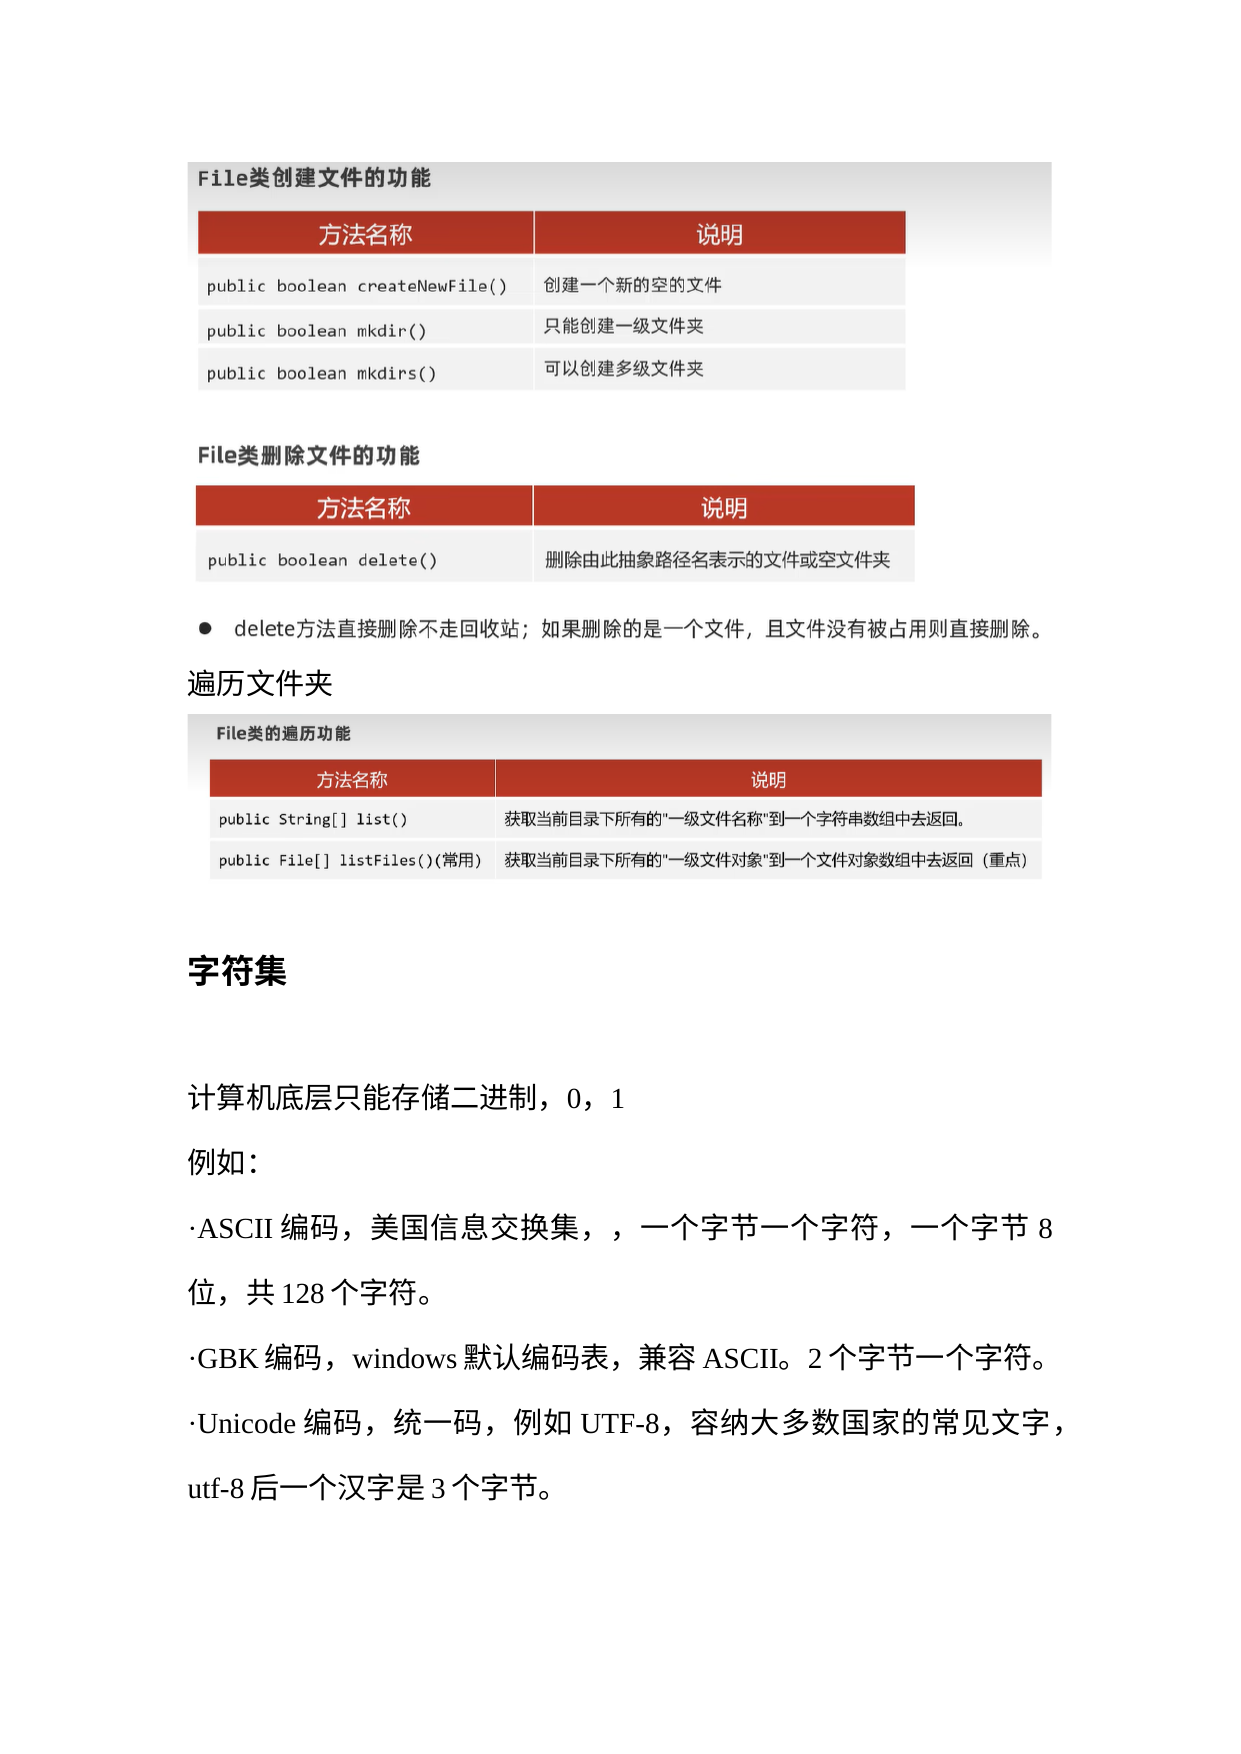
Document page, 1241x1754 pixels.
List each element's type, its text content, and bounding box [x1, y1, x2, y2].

picture [187, 162, 1052, 642]
subtitle 字符集 [187, 937, 1053, 1002]
text ·GBK编码，windows默认编码表，兼容ASCII。2个字节一个字符。 [187, 1323, 1053, 1388]
text 例如： [187, 1128, 1053, 1193]
text 计算机底层只能存储二进制，0，1 [187, 1063, 1053, 1128]
text ·Unicode编码，统一码，例如UTF-8，容纳大多数国家的常见文字，utf-8后一个汉字是3个字节。 [187, 1388, 1053, 1518]
text 遍历文件夹 [187, 649, 1053, 714]
picture [187, 714, 1052, 888]
text ·ASCII编码，美国信息交换集，，一个字节一个字符，一个字节8位，共128个字符。 [187, 1193, 1053, 1323]
